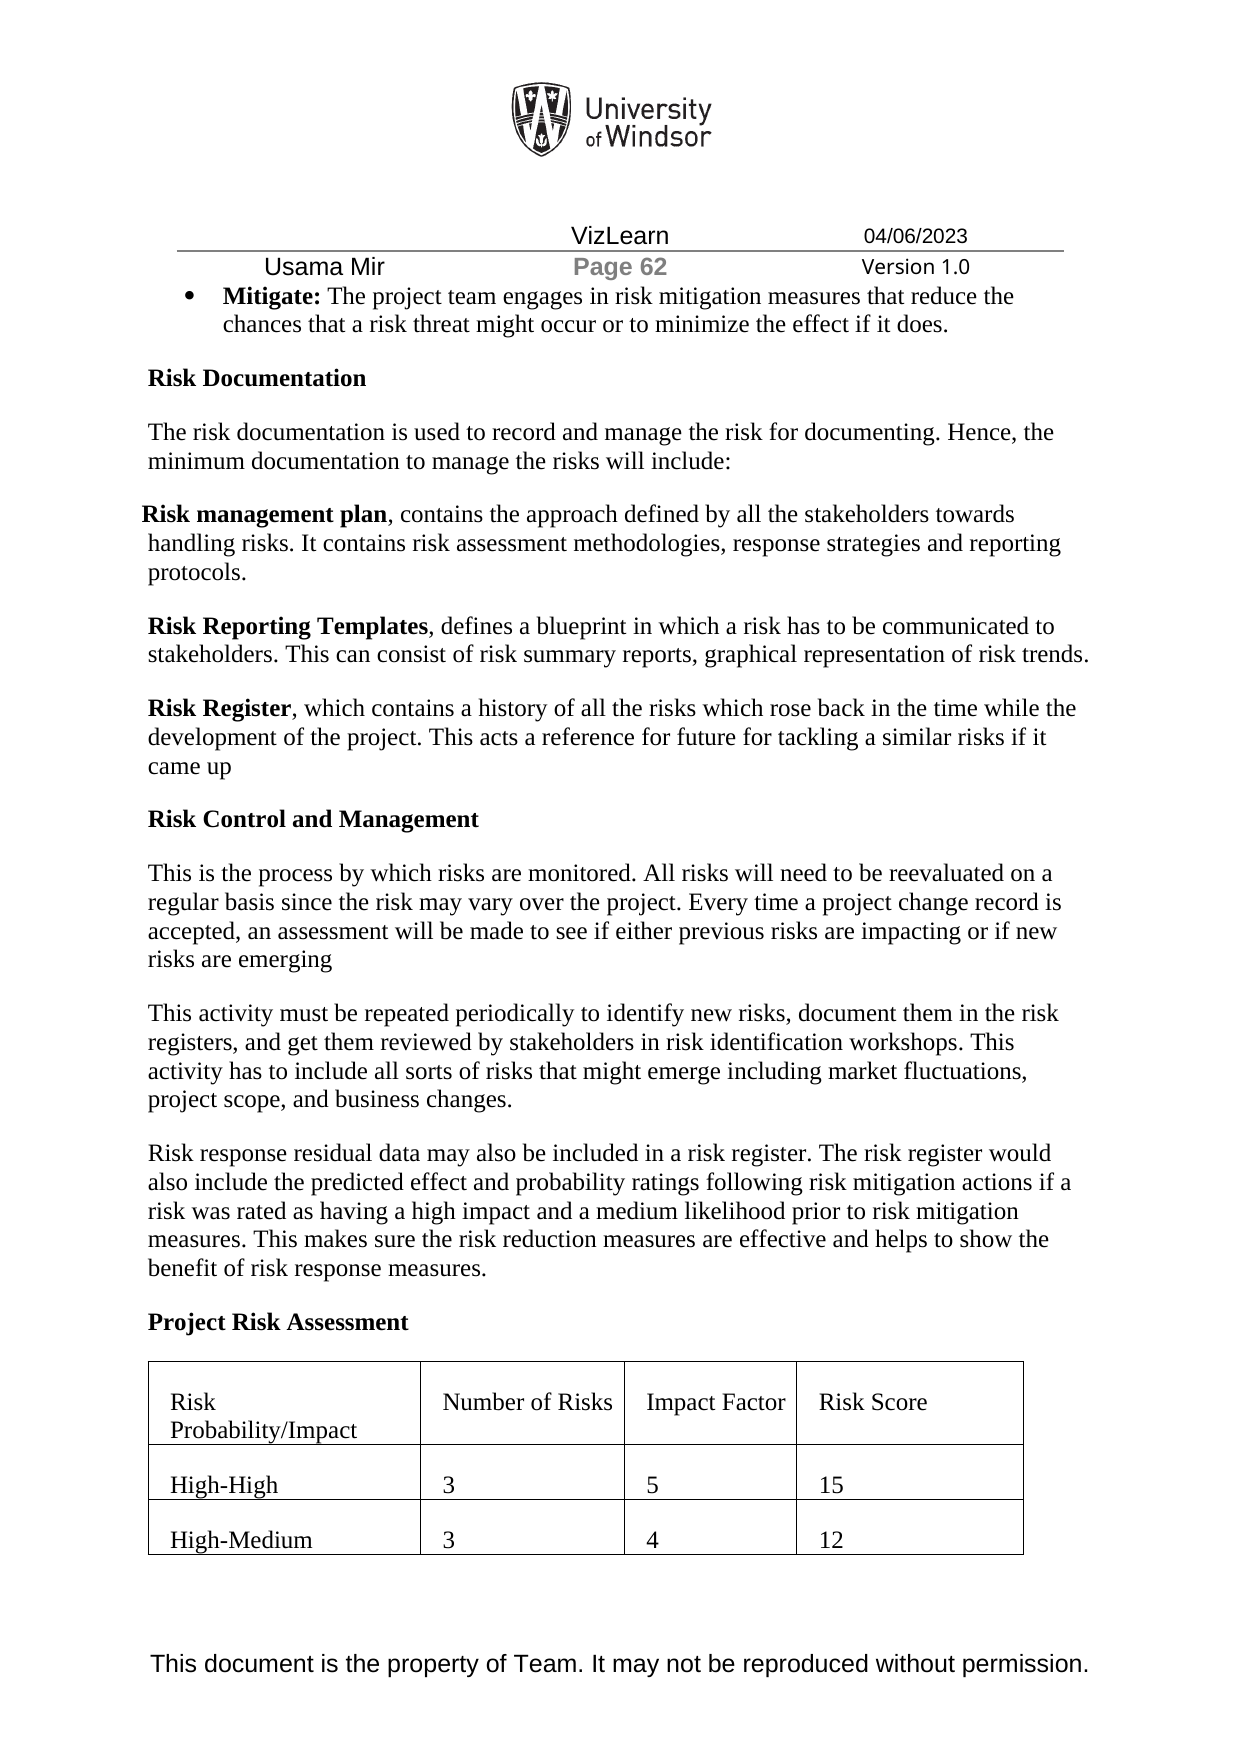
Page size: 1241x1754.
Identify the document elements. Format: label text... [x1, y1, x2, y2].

text Project Risk Assessment [148, 1307, 1093, 1336]
table_header Risk Score [797, 1362, 1023, 1444]
text Risk response residual data may also be included in a risk register. The risk register would also include the predicted effect and probability ratings following risk mitigation actions if a risk was rated as having a high impact and a medium likelihood prior to risk mitigation measures. This makes sure the risk reduction measures are effective and helps to show the benefit of risk response measures. [148, 1138, 1093, 1282]
table_cell 5 [625, 1445, 796, 1499]
text Risk Documentation [148, 363, 1093, 392]
text This activity must be repeated periodically to identify new risks, document them in the risk registers, and get them reviewed by stakeholders in risk identification workshops. This activity has to include all sorts of risks that might emerge including market fluctuations, project scope, and business changes. [148, 998, 1093, 1113]
table_cell High-Medium [149, 1500, 420, 1554]
table_cell High-High [149, 1445, 420, 1499]
table_cell 3 [421, 1500, 624, 1554]
text The risk documentation is used to record and manage the risk for documenting. Hence, the minimum documentation to manage the risks will include: [148, 417, 1093, 474]
table_cell 4 [625, 1500, 796, 1554]
text Risk management plan, contains the approach defined by all the stakeholders towards handling risks. It contains risk assessment methodologies, response strategies and reporting protocols. [110, 499, 1093, 586]
text Risk Reporting Templates, defines a blueprint in which a risk has to be communicated to stakeholders. This can consist of risk summary reports, graphical representation of risk trends. [110, 611, 1093, 668]
table_header Number of Risks [421, 1362, 624, 1444]
text Risk Register, which contains a history of all the risks which rose back in the time while the development of the project. This acts a reference for future for tackling a similar risks if it came up [110, 693, 1093, 779]
table_header Risk Probability/Impact [149, 1362, 420, 1444]
table_cell 15 [797, 1445, 1023, 1499]
text This is the process by which risks are monitored. All risks will need to be reevaluated on a regular basis since the risk may vary over the project. Every time a project change record is accepted, an assessment will be made to see if either previous risks are impacting or if new risks are emerging [148, 858, 1093, 973]
picture [492, 73, 731, 165]
table_cell 3 [421, 1445, 624, 1499]
table_cell 12 [797, 1500, 1023, 1554]
list Mitigate: The project team engages in risk mitigation measures that reduce the chances that a risk threat might occur or to minimize the effect if it does. [185, 148, 1093, 338]
table_header Impact Factor [625, 1362, 796, 1444]
text Risk Control and Management [148, 804, 1093, 833]
